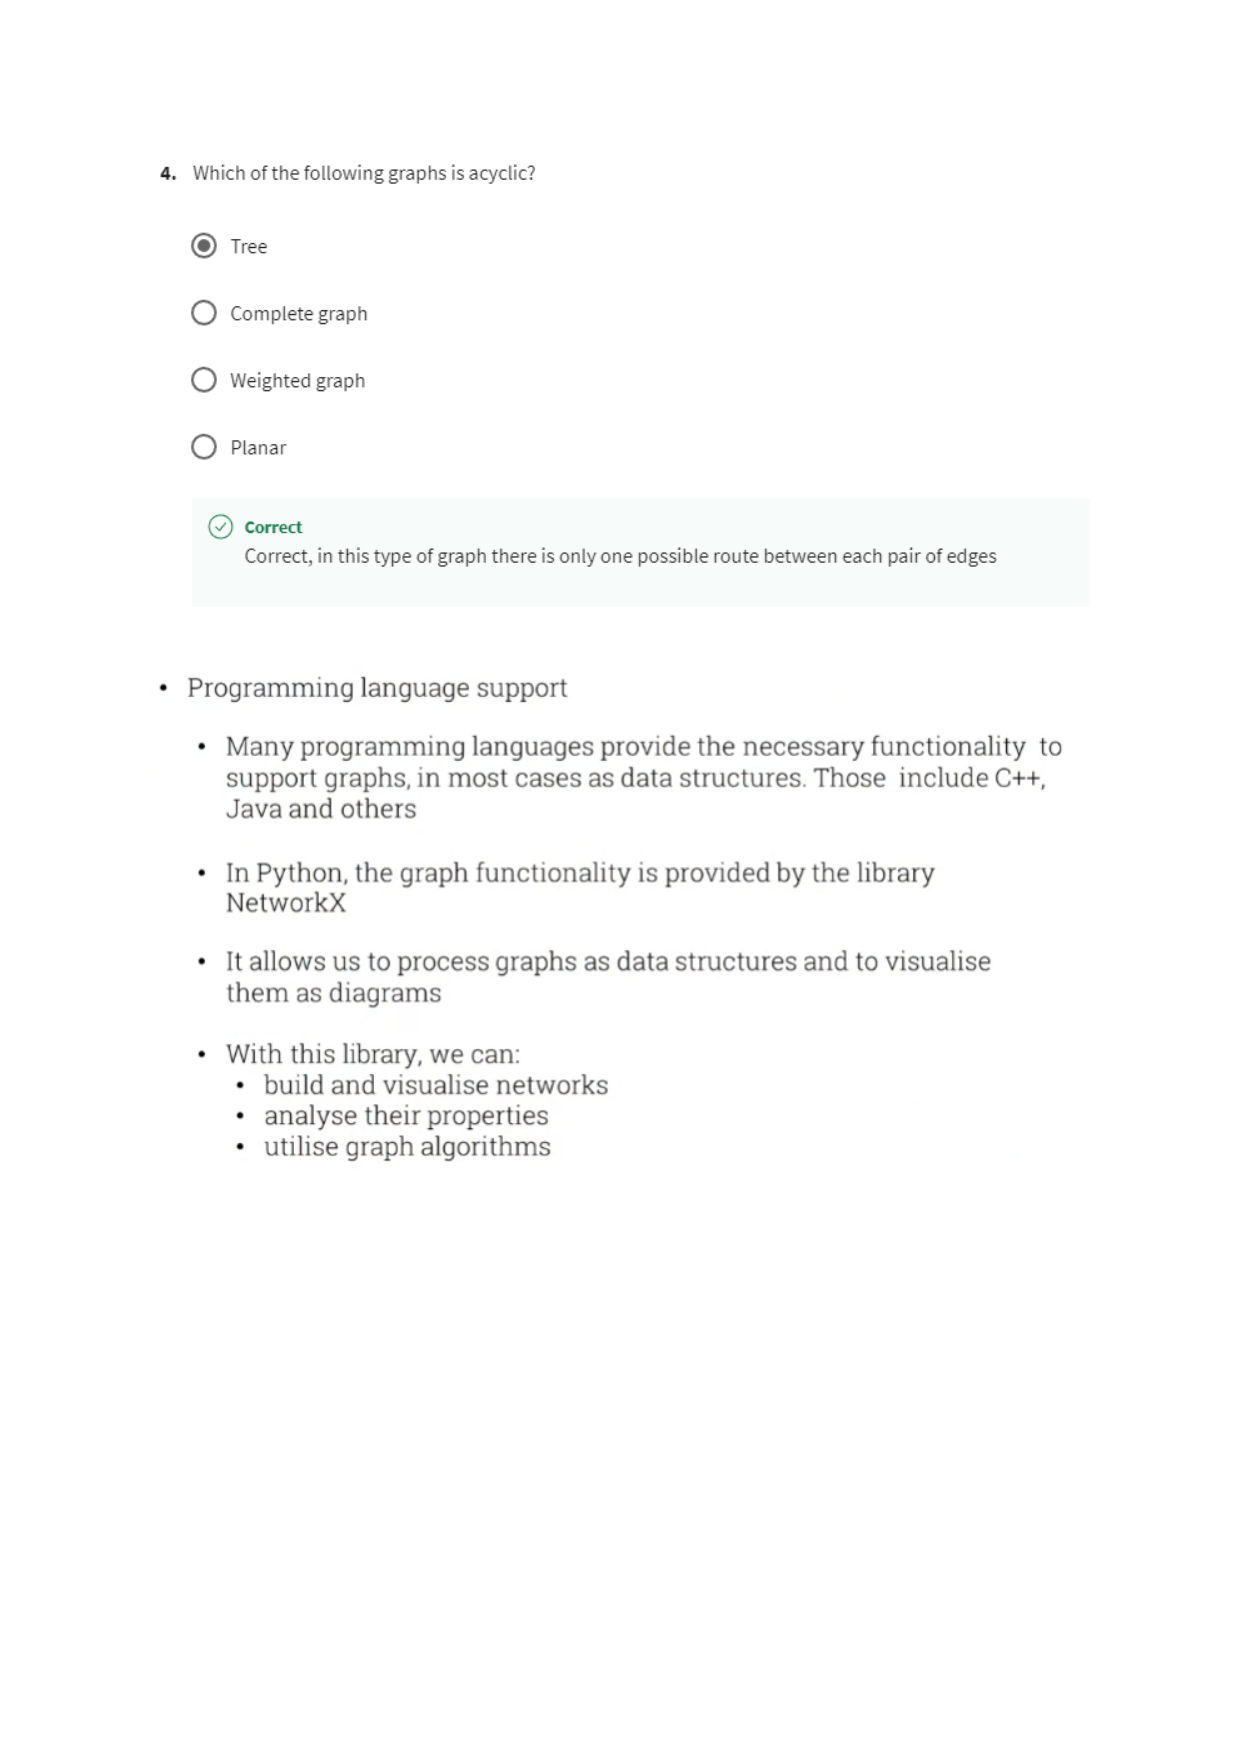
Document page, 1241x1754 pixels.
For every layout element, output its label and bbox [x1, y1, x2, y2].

picture [150, 657, 1091, 1172]
picture [150, 150, 1091, 639]
